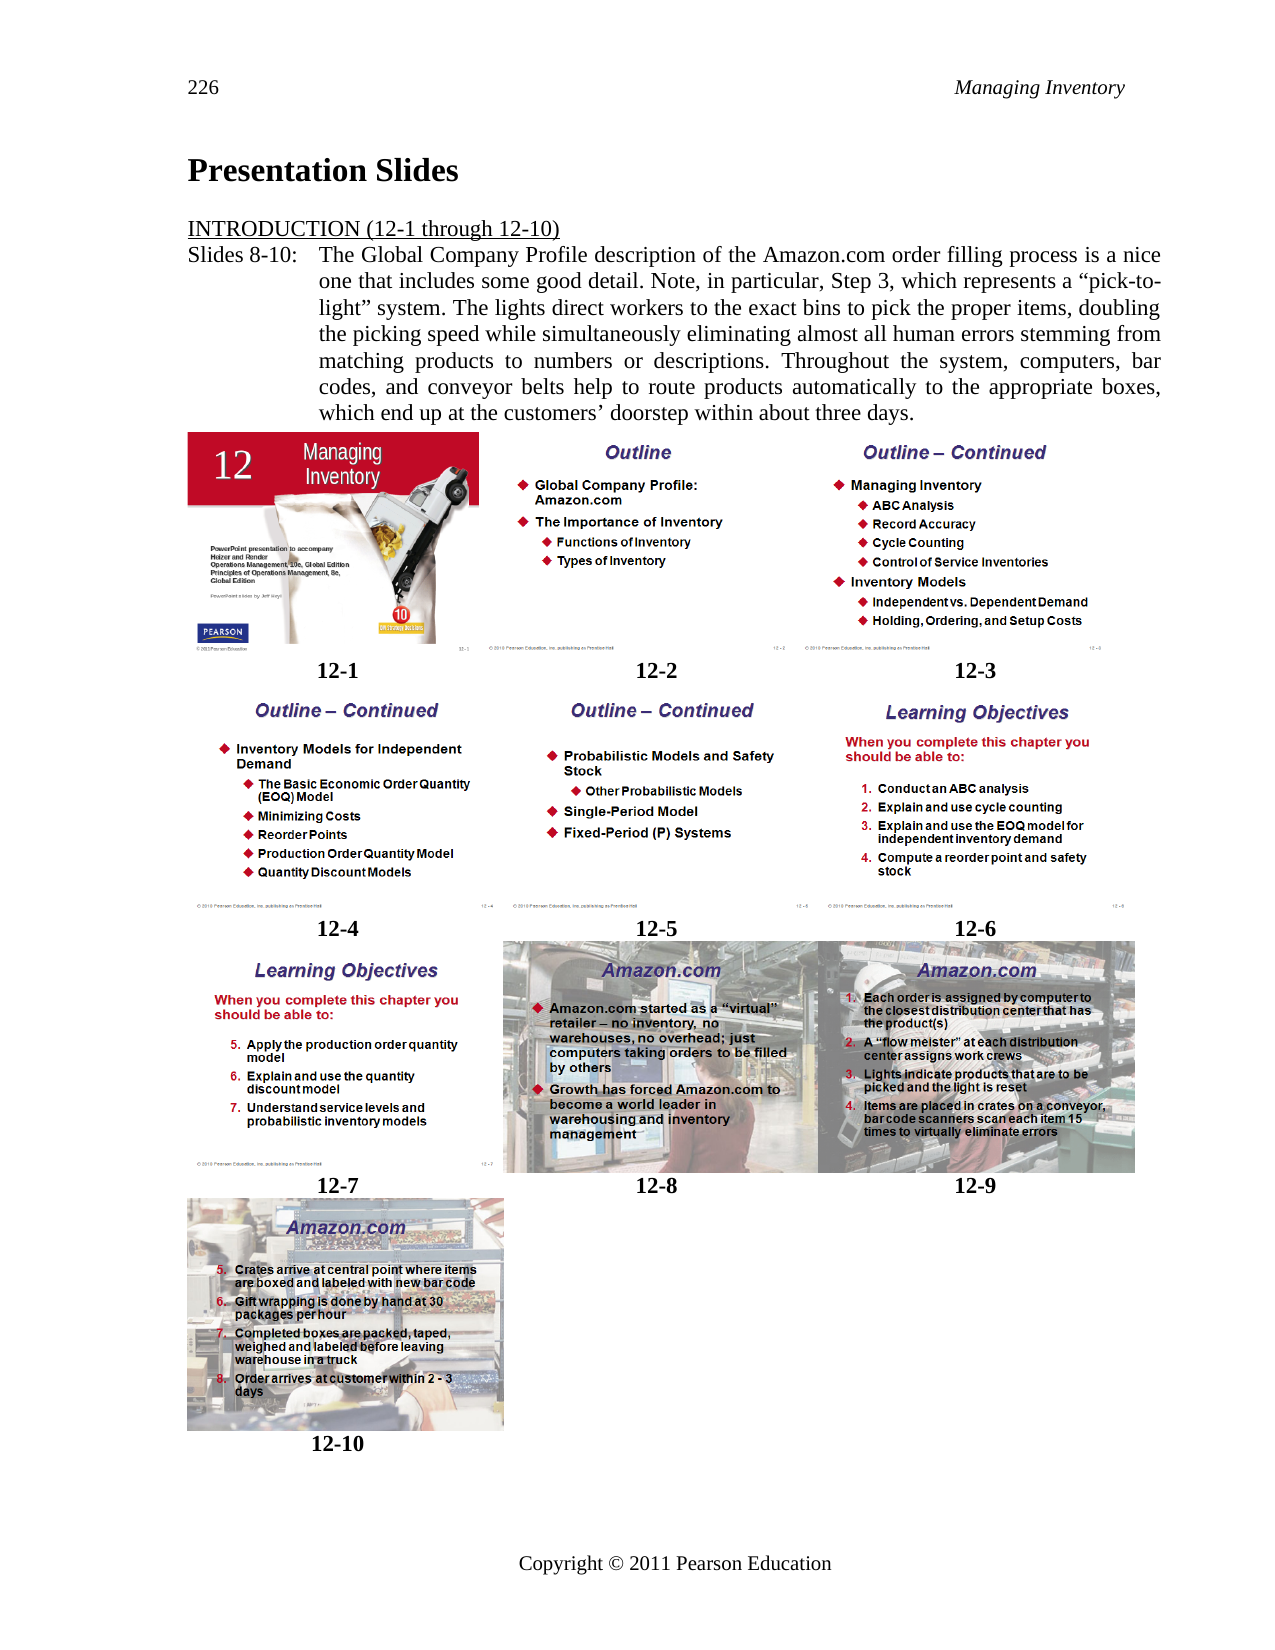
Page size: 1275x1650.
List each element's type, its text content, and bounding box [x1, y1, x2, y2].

text 12-1 12-2 12-3 [187, 657, 1162, 683]
text 12-7 12-8 12-9 [187, 1172, 1162, 1199]
text Presentation Slides [187, 150, 1162, 188]
text Slides 8-10: The Global Company Profile description of the Amazon.com order filling process is a nice one that includes some good detail. Note, in particular, Step 3, which represents a “pick-to-light” system. The lights direct workers to the exact bins to pick the proper items, doubling the picking speed while simultaneously eliminating almost all human errors stemming from matching products to numbers or descriptions. Throughout the system, computers, bar codes, and conveyor belts help to route products automatically to the appropriate boxes, which end up at the customers’ doorstep within about three days. [187, 241, 1162, 426]
text 12-10 [187, 1430, 1162, 1457]
picture [187, 941, 1135, 1173]
text INTRODUCTION (12-1 through 12-10) [187, 215, 1162, 241]
picture [187, 683, 1135, 915]
picture [479, 425, 1112, 657]
picture [187, 1198, 504, 1431]
text 12-4 12-5 12-6 [187, 915, 1162, 941]
